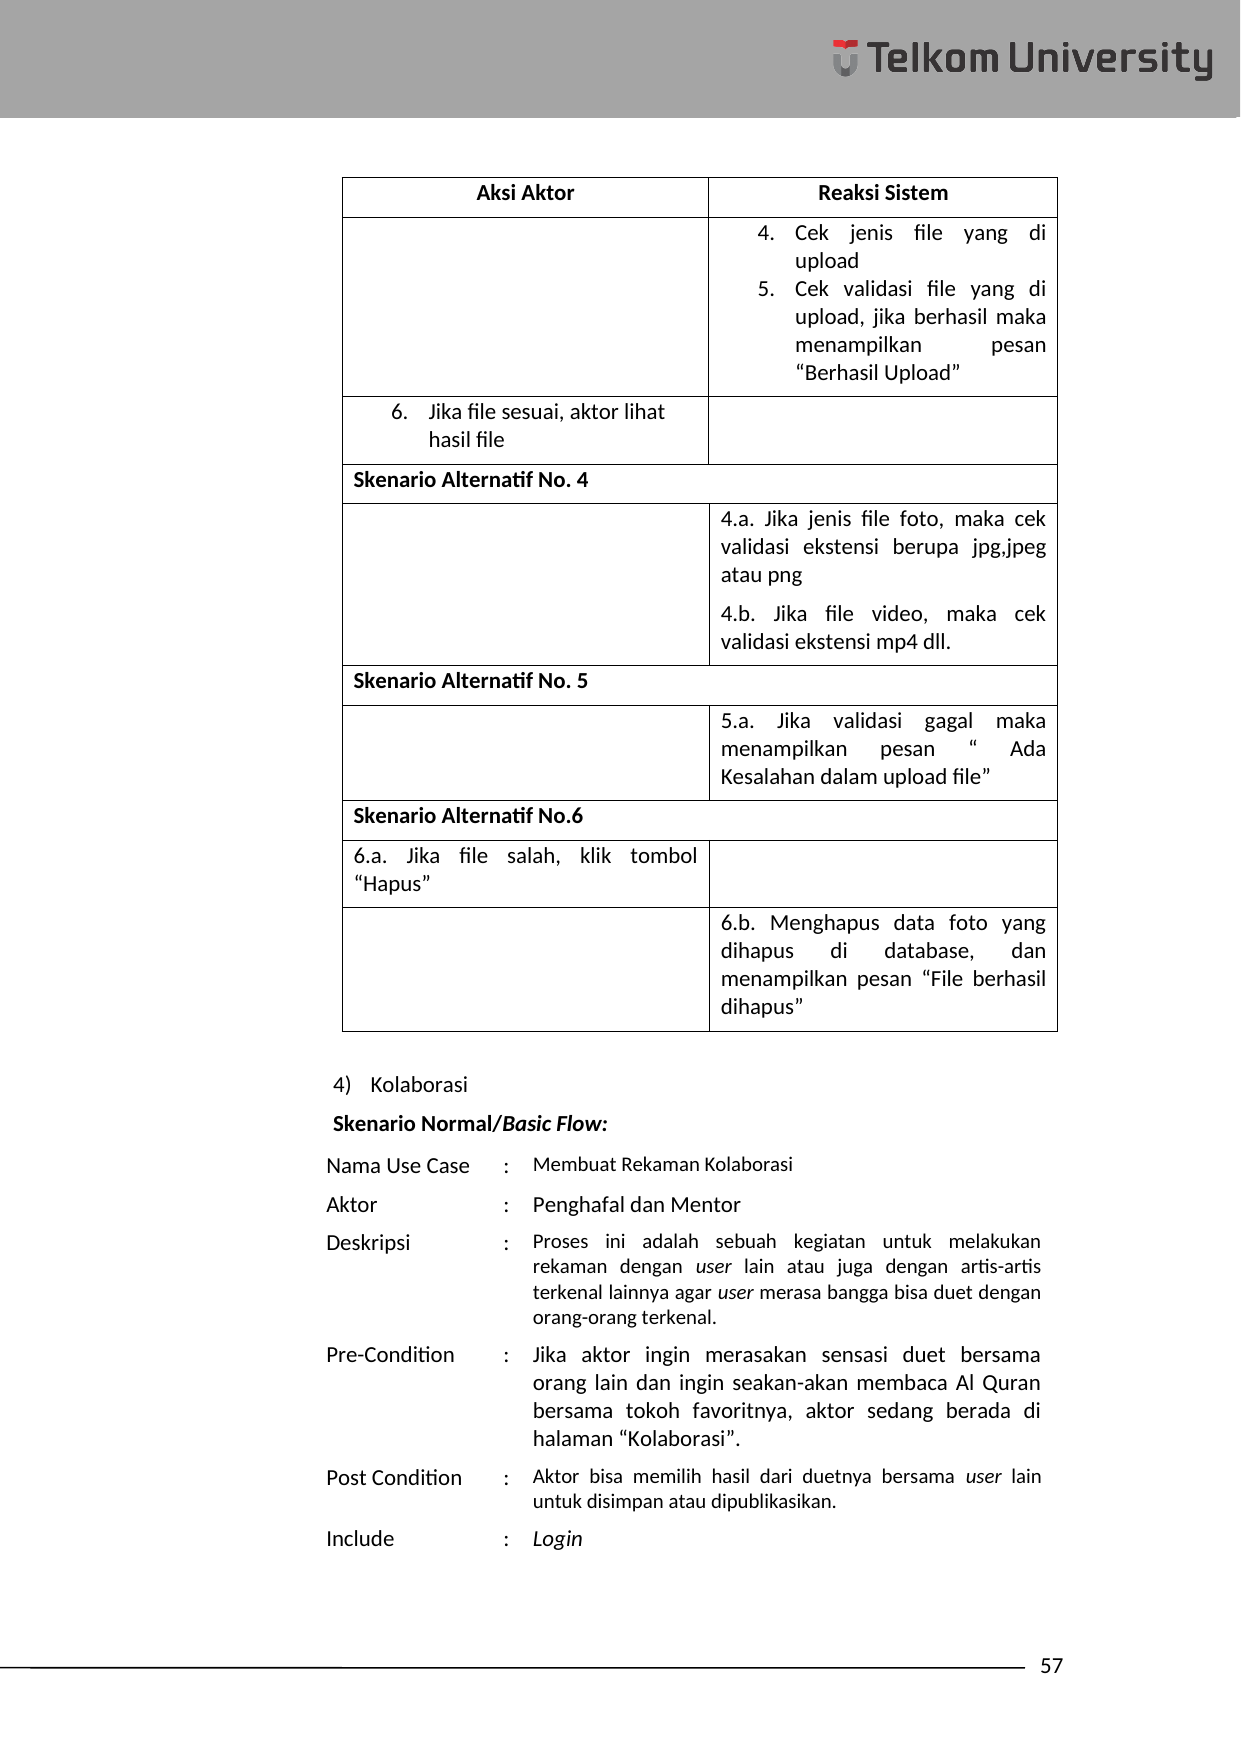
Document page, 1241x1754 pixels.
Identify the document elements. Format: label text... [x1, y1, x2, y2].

table_cell [343, 706, 709, 800]
table_cell [709, 397, 1057, 464]
table_cell Post Condition [315, 1463, 492, 1524]
table_cell [709, 801, 1057, 840]
table_cell Login [521, 1524, 1053, 1562]
picture [833, 40, 1213, 81]
table_cell 6.a. Jika file salah, klik tombol “Hapus” [343, 841, 709, 907]
table_cell : [492, 1228, 521, 1340]
table_header Membuat Rekaman Kolaborasi [521, 1151, 1053, 1190]
table_cell : [492, 1524, 521, 1562]
table_cell [343, 908, 709, 1031]
table_cell 5.a. Jika validasi gagal maka menampilkan pesan “ Ada Kesalahan dalam upload file” [710, 706, 1057, 800]
table_cell Cek jenis file yang di upload Cek validasi file yang di upload, jika berhasil maka menampilkan pesan “Berhasil Upload” [709, 218, 1057, 396]
table_cell Jika aktor ingin merasakan sensasi duet bersama orang lain dan ingin seakan-akan membaca Al Quran bersama tokoh favoritnya, aktor sedang berada di halaman “Kolaborasi”. [521, 1340, 1053, 1463]
table_cell Pre-Condition [315, 1340, 492, 1463]
table_cell : [492, 1340, 521, 1463]
table_cell Skenario Alternatif No.6 [343, 801, 709, 840]
table_cell Skenario Alternatif No. 4 [343, 465, 1057, 503]
table_cell 4.a. Jika jenis file foto, maka cek validasi ekstensi berupa jpg,jpeg atau png 4.b. Jika file video, maka cek validasi ekstensi mp4 dll. [710, 504, 1057, 665]
table_header Reaksi Sistem [709, 178, 1057, 217]
table_header Aksi Aktor [343, 178, 708, 217]
table_cell Aktor [315, 1190, 492, 1228]
table_cell Aktor bisa memilih hasil dari duetnya bersama user lain untuk disimpan atau dipublikasikan. [521, 1463, 1053, 1524]
table_cell Proses ini adalah sebuah kegiatan untuk melakukan rekaman dengan user lain atau juga dengan artis-artis terkenal lainnya agar user merasa bangga bisa duet dengan orang-orang terkenal. [521, 1228, 1053, 1340]
table_cell : [492, 1463, 521, 1524]
list Kolaborasi [333, 1070, 1063, 1098]
table_cell [710, 841, 1057, 907]
table_cell Deskripsi [315, 1228, 492, 1340]
table_cell : [492, 1190, 521, 1228]
table_header Nama Use Case [315, 1151, 492, 1190]
table_cell [343, 504, 709, 665]
table_cell Jika file sesuai, aktor lihat hasil file [343, 397, 708, 464]
table_cell Skenario Alternatif No. 5 [343, 666, 1057, 705]
table_cell [343, 218, 708, 396]
table_cell Penghafal dan Mentor [521, 1190, 1053, 1228]
table_cell 6.b. Menghapus data foto yang dihapus di database, dan menampilkan pesan “File berhasil dihapus” [710, 908, 1057, 1031]
table_header : [492, 1151, 521, 1190]
table_cell Include [315, 1524, 492, 1562]
text Skenario Normal/Basic Flow: [333, 1109, 1063, 1137]
